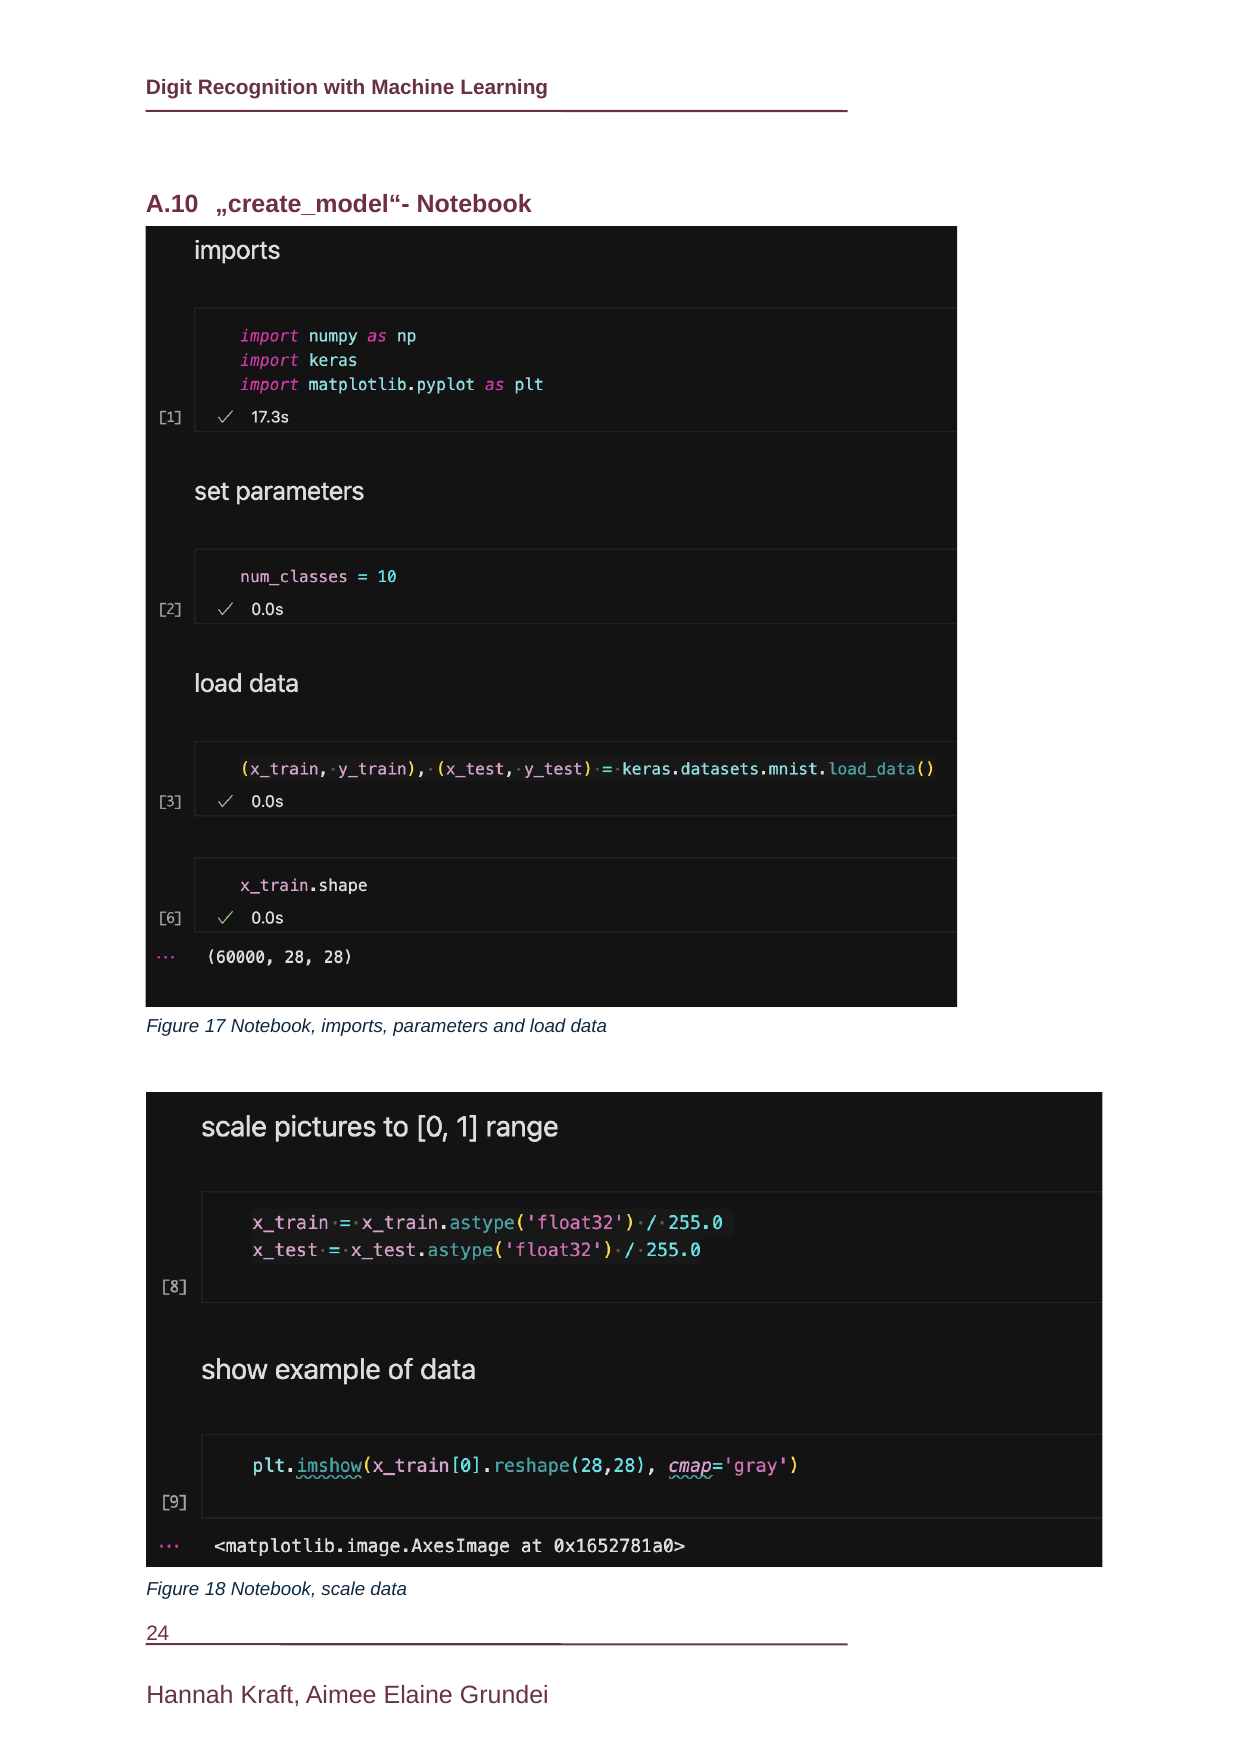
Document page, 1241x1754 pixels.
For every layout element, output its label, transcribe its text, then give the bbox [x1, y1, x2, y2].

text Figure 18 Notebook, scale data [146, 1577, 1099, 1599]
picture [146, 1092, 1103, 1567]
picture [145, 226, 958, 1007]
subtitle A.10 „create_model“- Notebook [146, 189, 1099, 218]
text Figure 17 Notebook, imports, parameters and load data [146, 1015, 1099, 1037]
